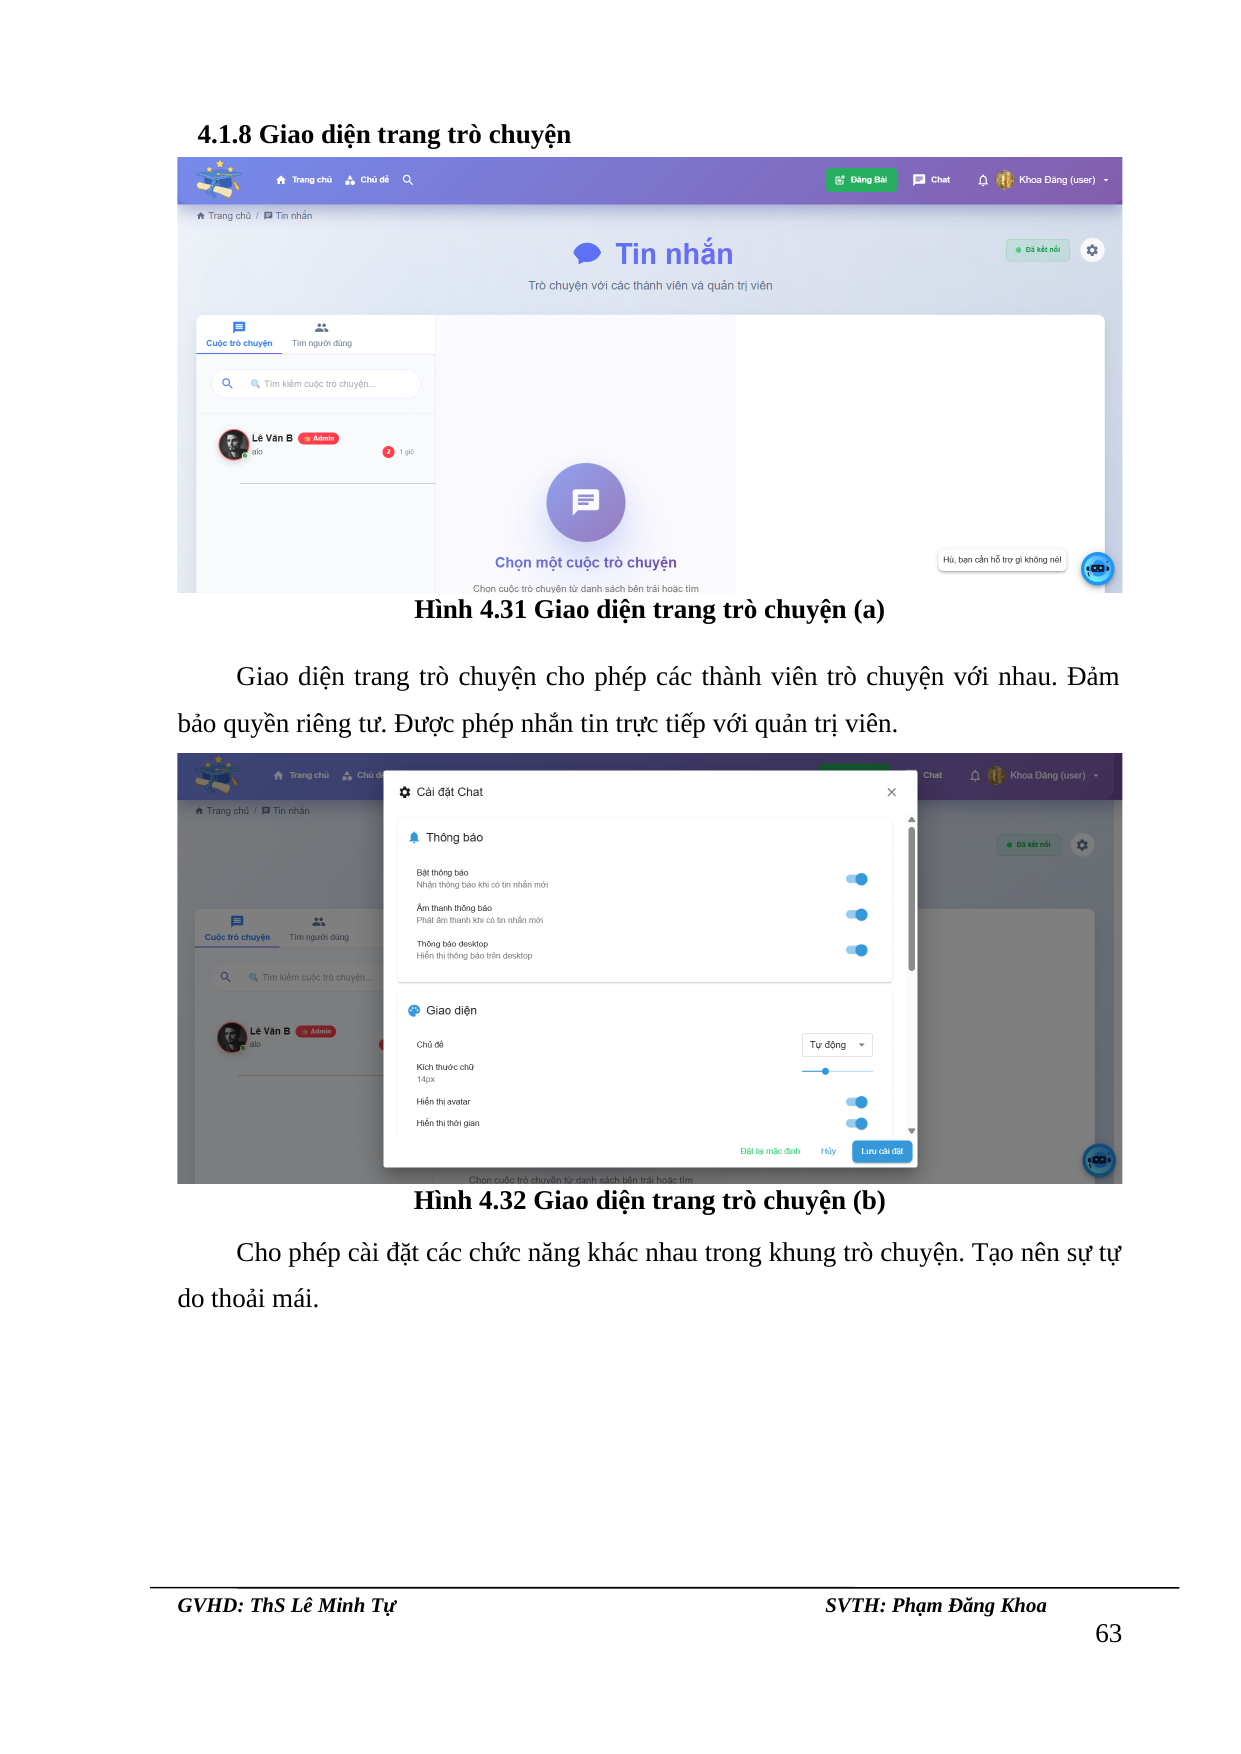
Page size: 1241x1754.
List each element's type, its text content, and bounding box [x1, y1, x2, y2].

picture [177, 157, 1123, 593]
picture [177, 753, 1123, 1184]
subtitle Giao diện trang trò chuyện [177, 118, 1122, 149]
text Giao diện trang trò chuyện cho phép các thành viên trò chuyện với nhau. Đảm bảo quyền riêng tư. Được phép nhắn tin trực tiếp với quản trị viên. [177, 660, 1122, 738]
text Cho phép cài đặt các chức năng khác nhau trong khung trò chuyện. Tạo nên sự tự do thoải mái. [177, 1236, 1122, 1314]
